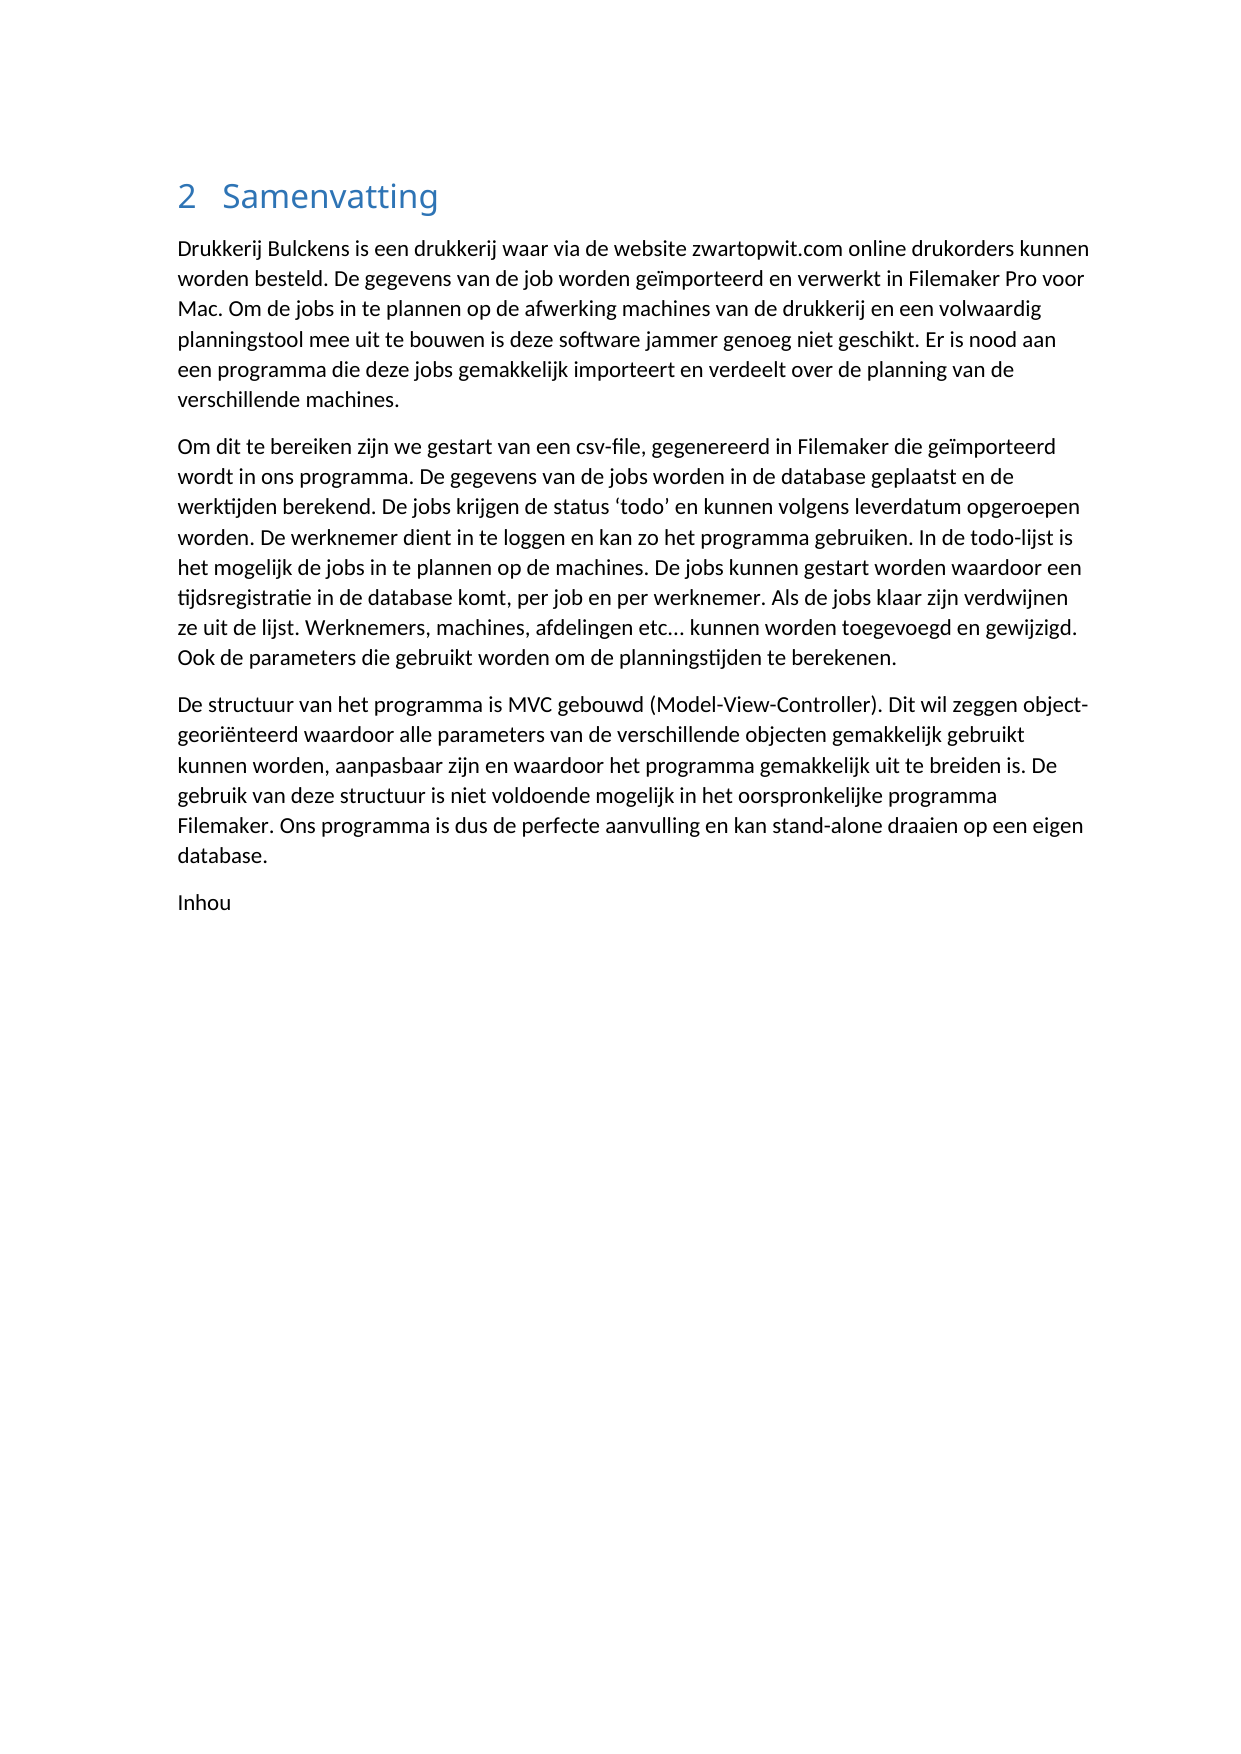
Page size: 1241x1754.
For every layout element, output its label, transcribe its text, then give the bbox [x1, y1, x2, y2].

text Drukkerij Bulckens is een drukkerij waar via de website zwartopwit.com online drukorders kunnen worden besteld. De gegevens van de job worden geïmporteerd en verwerkt in Filemaker Pro voor Mac. Om de jobs in te plannen op de afwerking machines van de drukkerij en een volwaardig planningstool mee uit te bouwen is deze software jammer genoeg niet geschikt. Er is nood aan een programma die deze jobs gemakkelijk importeert en verdeelt over de planning van de verschillende machines. [177, 234, 1092, 413]
subtitle Samenvatting [177, 173, 1092, 218]
text De structuur van het programma is MVC gebouwd (Model-View-Controller). Dit wil zeggen object-georiënteerd waardoor alle parameters van de verschillende objecten gemakkelijk gebruikt kunnen worden, aanpasbaar zijn en waardoor het programma gemakkelijk uit te breiden is. De gebruik van deze structuur is niet voldoende mogelijk in het oorspronkelijke programma Filemaker. Ons programma is dus de perfecte aanvulling en kan stand-alone draaien op een eigen database. [177, 690, 1092, 869]
text Om dit te bereiken zijn we gestart van een csv-file, gegenereerd in Filemaker die geïmporteerd wordt in ons programma. De gegevens van de jobs worden in de database geplaatst en de werktijden berekend. De jobs krijgen de status ‘todo’ en kunnen volgens leverdatum opgeroepen worden. De werknemer dient in te loggen en kan zo het programma gebruiken. In de todo-lijst is het mogelijk de jobs in te plannen op de machines. De jobs kunnen gestart worden waardoor een tijdsregistratie in de database komt, per job en per werknemer. Als de jobs klaar zijn verdwijnen ze uit de lijst. Werknemers, machines, afdelingen etc... kunnen worden toegevoegd en gewijzigd. Ook de parameters die gebruikt worden om de planningstijden te berekenen. [177, 432, 1092, 672]
